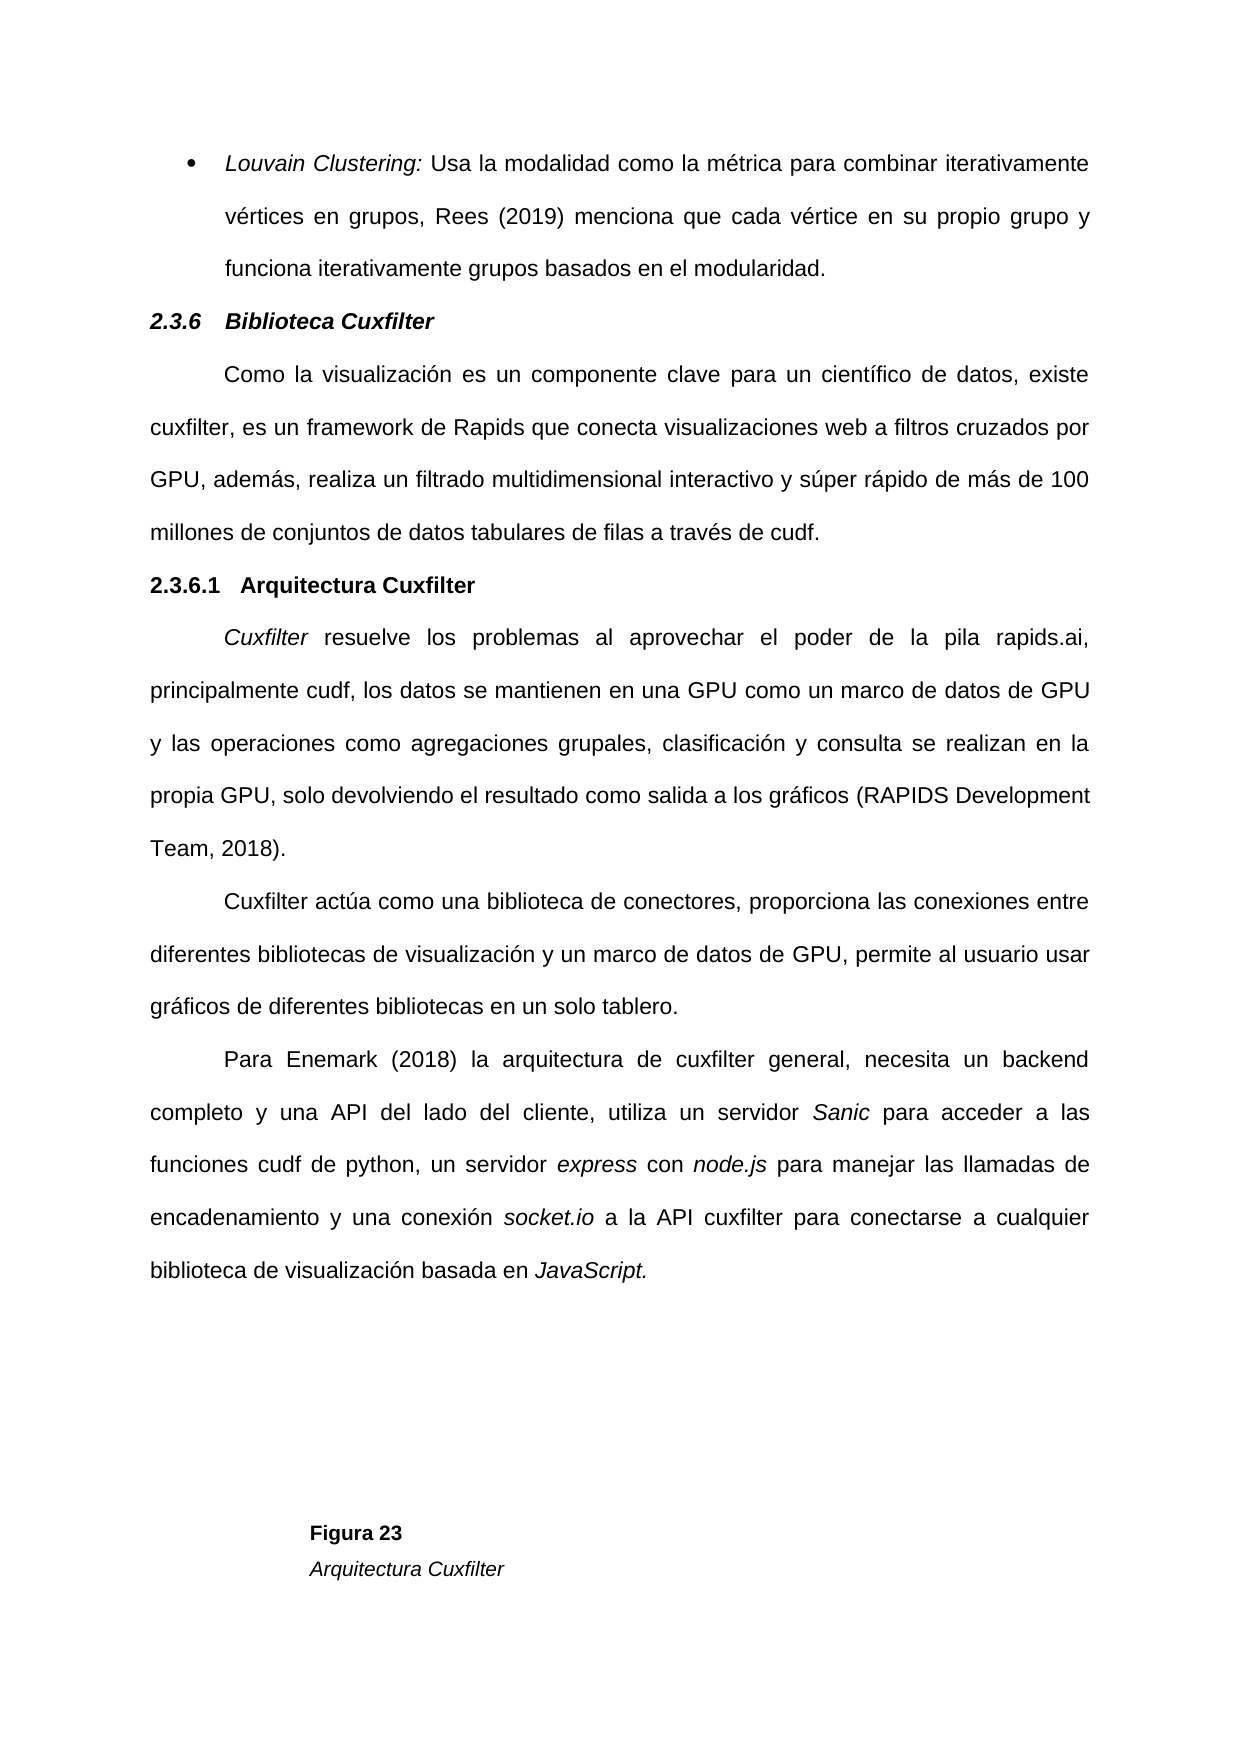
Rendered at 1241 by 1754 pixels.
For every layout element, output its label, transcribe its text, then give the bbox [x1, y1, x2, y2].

text Para Enemark (2018) la arquitectura de cuxfilter general, necesita un backend completo y una API del lado del cliente, utiliza un servidor Sanic para acceder a las funciones cudf de python, un servidor express con node.js para manejar las llamadas de encadenamiento y una conexión socket.io a la API cuxfilter para conectarse a cualquier biblioteca de visualización basada en JavaScript. [150, 1046, 1090, 1283]
subtitle Biblioteca Cuxfilter [150, 308, 1090, 334]
subtitle Arquitectura Cuxfilter [150, 572, 1090, 598]
text Cuxfilter actúa como una biblioteca de conectores, proporciona las conexiones entre diferentes bibliotecas de visualización y un marco de datos de GPU, permite al usuario usar gráficos de diferentes bibliotecas en un solo tablero. [150, 888, 1090, 1020]
list Louvain Clustering: Usa la modalidad como la métrica para combinar iterativamente vértices en grupos, Rees (2019) menciona que cada vértice en su propio grupo y funciona iterativamente grupos basados en el modularidad. [187, 150, 1090, 282]
text Figura 23 [309, 1520, 1090, 1544]
text Arquitectura Cuxfilter [309, 1556, 1090, 1580]
text Como la visualización es un componente clave para un científico de datos, existe cuxfilter, es un framework de Rapids que conecta visualizaciones web a filtros cruzados por GPU, además, realiza un filtrado multidimensional interactivo y súper rápido de más de 100 millones de conjuntos de datos tabulares de filas a través de cudf. [150, 361, 1090, 545]
text Cuxfilter resuelve los problemas al aprovechar el poder de la pila rapids.ai, principalmente cudf, los datos se mantienen en una GPU como un marco de datos de GPU y las operaciones como agregaciones grupales, clasificación y consulta se realizan en la propia GPU, solo devolviendo el resultado como salida a los gráficos (RAPIDS Development Team, 2018). [150, 624, 1090, 862]
